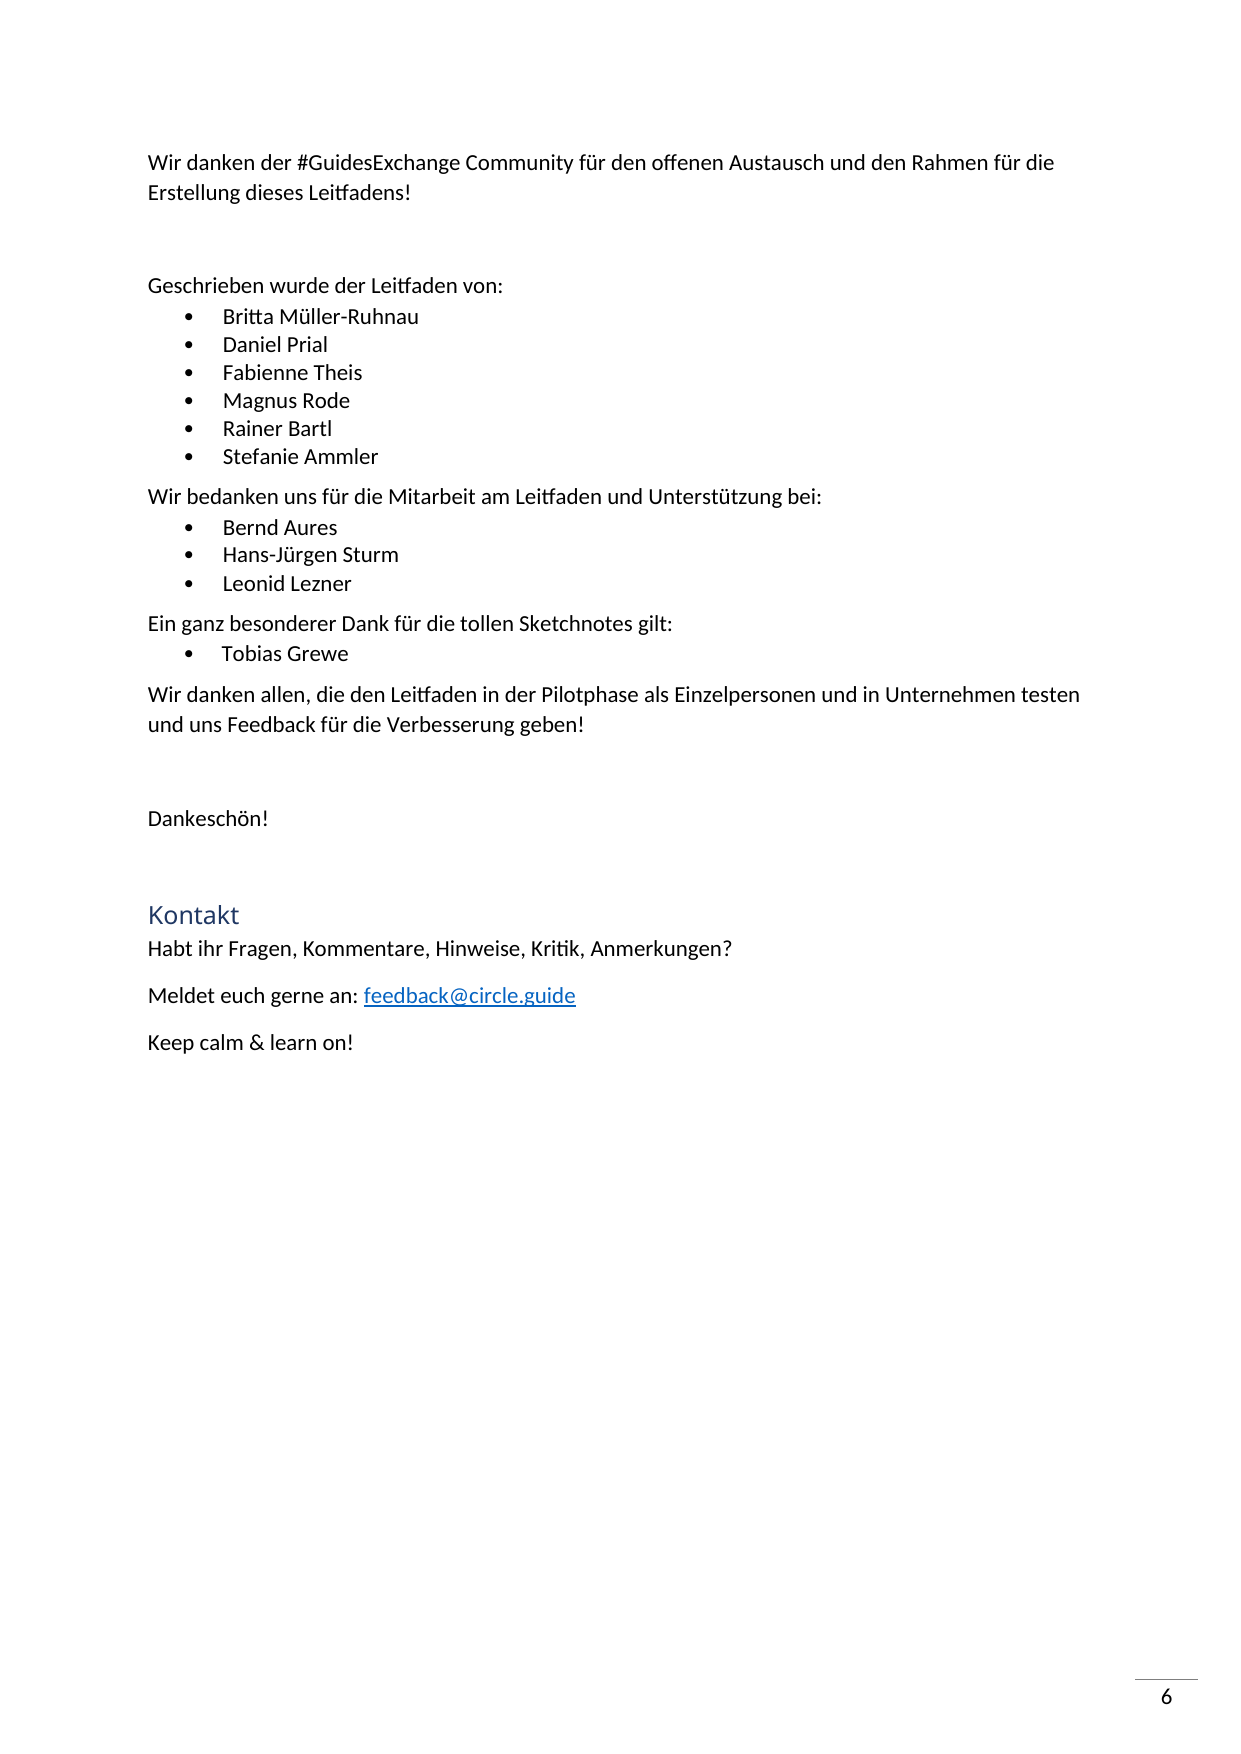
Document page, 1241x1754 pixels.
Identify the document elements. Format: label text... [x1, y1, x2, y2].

list Magnus Rode [185, 386, 1093, 414]
list Hans-Jürgen Sturm [185, 541, 1093, 569]
text Ein ganz besonderer Dank für die tollen Sketchnotes gilt: [148, 609, 1093, 637]
text Wir danken allen, die den Leitfaden in der Pilotphase als Einzelpersonen und in Unternehmen testen und uns Feedback für die Verbesserung geben! [148, 680, 1093, 738]
list Bernd Aures [185, 513, 1093, 541]
subtitle Kontakt [148, 898, 1093, 932]
list Rainer Bartl [185, 414, 1093, 442]
text Meldet euch gerne an: feedback@circle.guide [148, 981, 1093, 1009]
text Keep calm & learn on! [148, 1028, 1093, 1056]
list Fabienne Theis [185, 358, 1093, 386]
list Daniel Prial [185, 330, 1093, 358]
list Stefanie Ammler [185, 442, 1093, 470]
text Habt ihr Fragen, Kommentare, Hinweise, Kritik, Anmerkungen? [148, 934, 1093, 962]
list Britta Müller-Ruhnau [185, 302, 1093, 330]
text Geschrieben wurde der Leitfaden von: [148, 272, 1093, 299]
text Dankeschön! [148, 804, 1093, 832]
list Leonid Lezner [185, 569, 1093, 597]
text Wir bedanken uns für die Mitarbeit am Leitfaden und Unterstützung bei: [148, 482, 1093, 510]
list Tobias Grewe [185, 639, 1093, 667]
text Wir danken der #GuidesExchange Community für den offenen Austausch und den Rahmen für die Erstellung dieses Leitfadens! [148, 148, 1093, 206]
